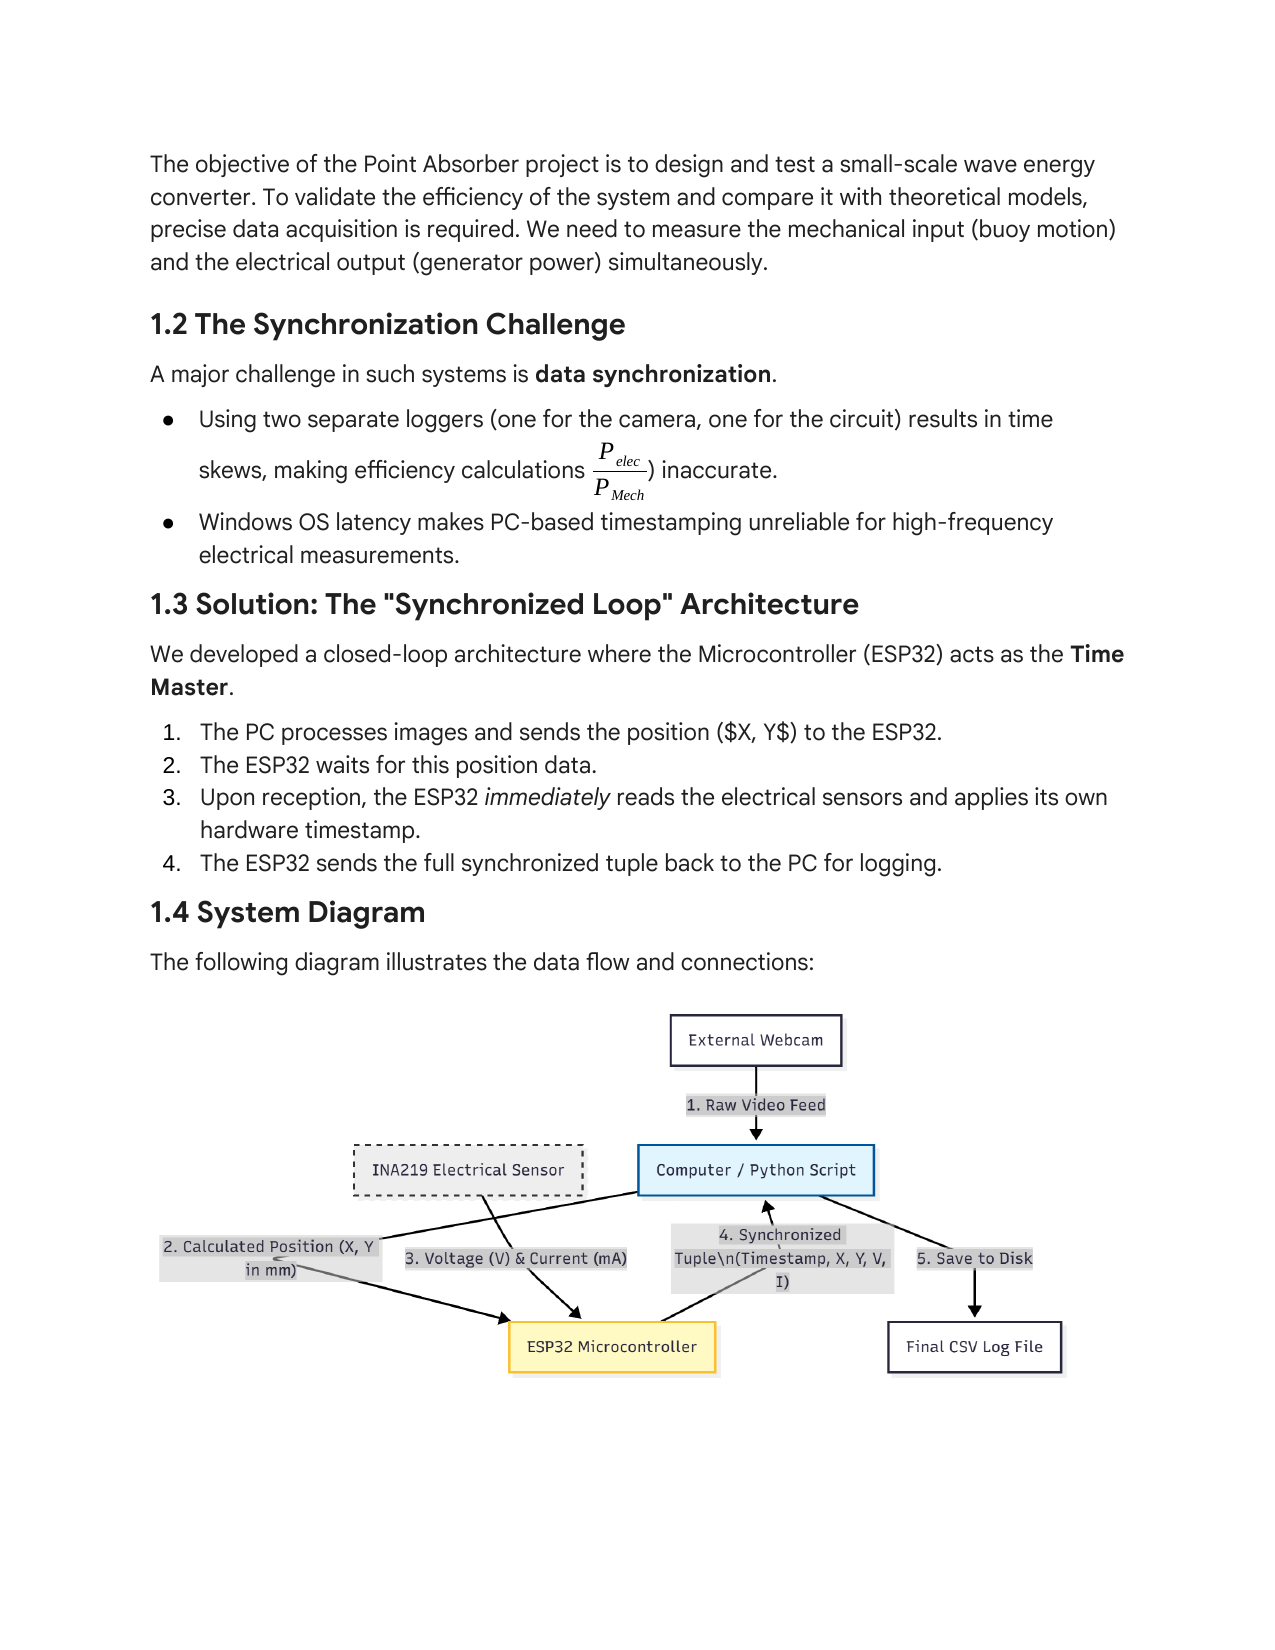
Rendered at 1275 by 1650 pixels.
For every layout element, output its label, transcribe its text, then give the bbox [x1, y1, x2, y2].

subtitle 1.3 Solution: The "Synchronized Loop" Architecture [150, 586, 1125, 623]
text The objective of the Point Absorber project is to design and test a small-scale wave energy converter. To validate the efficiency of the system and compare it with theoretical models, precise data acquisition is required. We need to measure the mechanical input (buoy motion) and the electrical output (generator power) simultaneously. [150, 150, 1125, 277]
text A major challenge in such systems is data synchronization. [150, 360, 1125, 389]
text The following diagram illustrates the data flow and connections: [150, 948, 1125, 977]
subtitle 1.2 The Synchronization Challenge [150, 306, 1125, 342]
list Upon reception, the ESP32 immediately reads the electrical sensors and applies its own hardware timestamp. [162, 784, 1125, 845]
list The ESP32 sends the full synchronized tuple back to the PC for logging. [162, 849, 1125, 878]
picture [150, 1006, 1070, 1381]
list Windows OS latency makes PC-based timestamping unreliable for high-frequency electrical measurements. [161, 508, 1125, 570]
list The ESP32 waits for this position data. [162, 751, 1125, 780]
text We developed a closed-loop architecture where the Microcontroller (ESP32) acts as the Time Master. [150, 640, 1125, 702]
list Using two separate loggers (one for the camera, one for the circuit) results in time skews, making efficiency calculations ) inaccurate. [161, 405, 1125, 504]
list The PC processes images and sends the position ($X, Y$) to the ESP32. [162, 718, 1125, 747]
subtitle 1.4 System Diagram [150, 894, 1125, 931]
